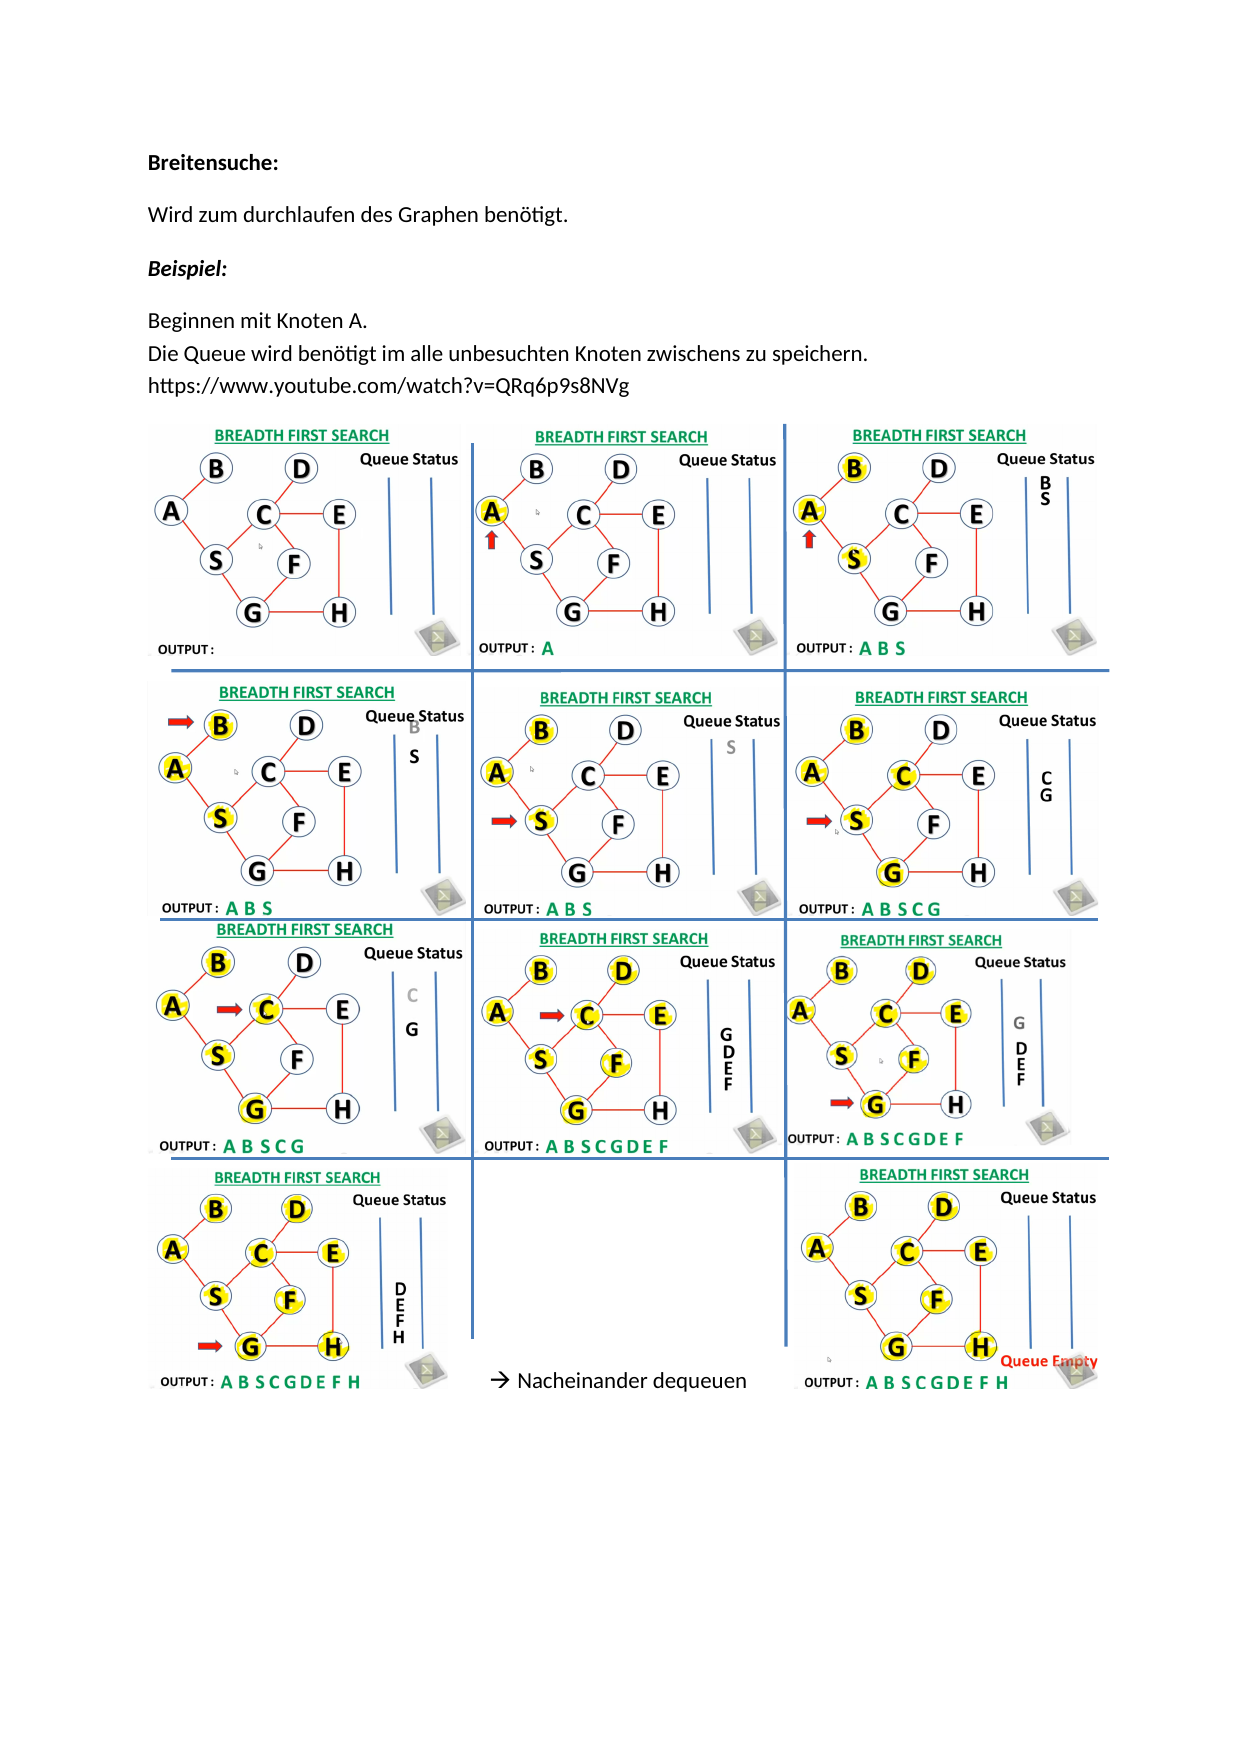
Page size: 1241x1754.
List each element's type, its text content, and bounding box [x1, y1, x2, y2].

text https://www.youtube.com/watch?v=QRq6p9s8NVg [148, 371, 1181, 399]
picture [474, 687, 782, 916]
picture [474, 929, 784, 1154]
picture [787, 686, 1099, 916]
picture [465, 424, 778, 656]
text Beginnen mit Knoten A. [148, 307, 1181, 335]
picture [147, 920, 466, 1154]
text Die Queue wird benötigt im alle unbesuchten Knoten zwischens zu speichern. [148, 339, 1181, 367]
picture [793, 1163, 1098, 1389]
picture [787, 424, 1097, 656]
picture [147, 424, 461, 656]
picture [147, 681, 466, 916]
picture [147, 1168, 448, 1389]
text Beispiel: [148, 254, 1181, 282]
text Wird zum durchlaufen des Graphen benötigt. [148, 201, 1181, 229]
picture [788, 929, 1074, 1154]
text Breitensuche: [148, 148, 1181, 176]
